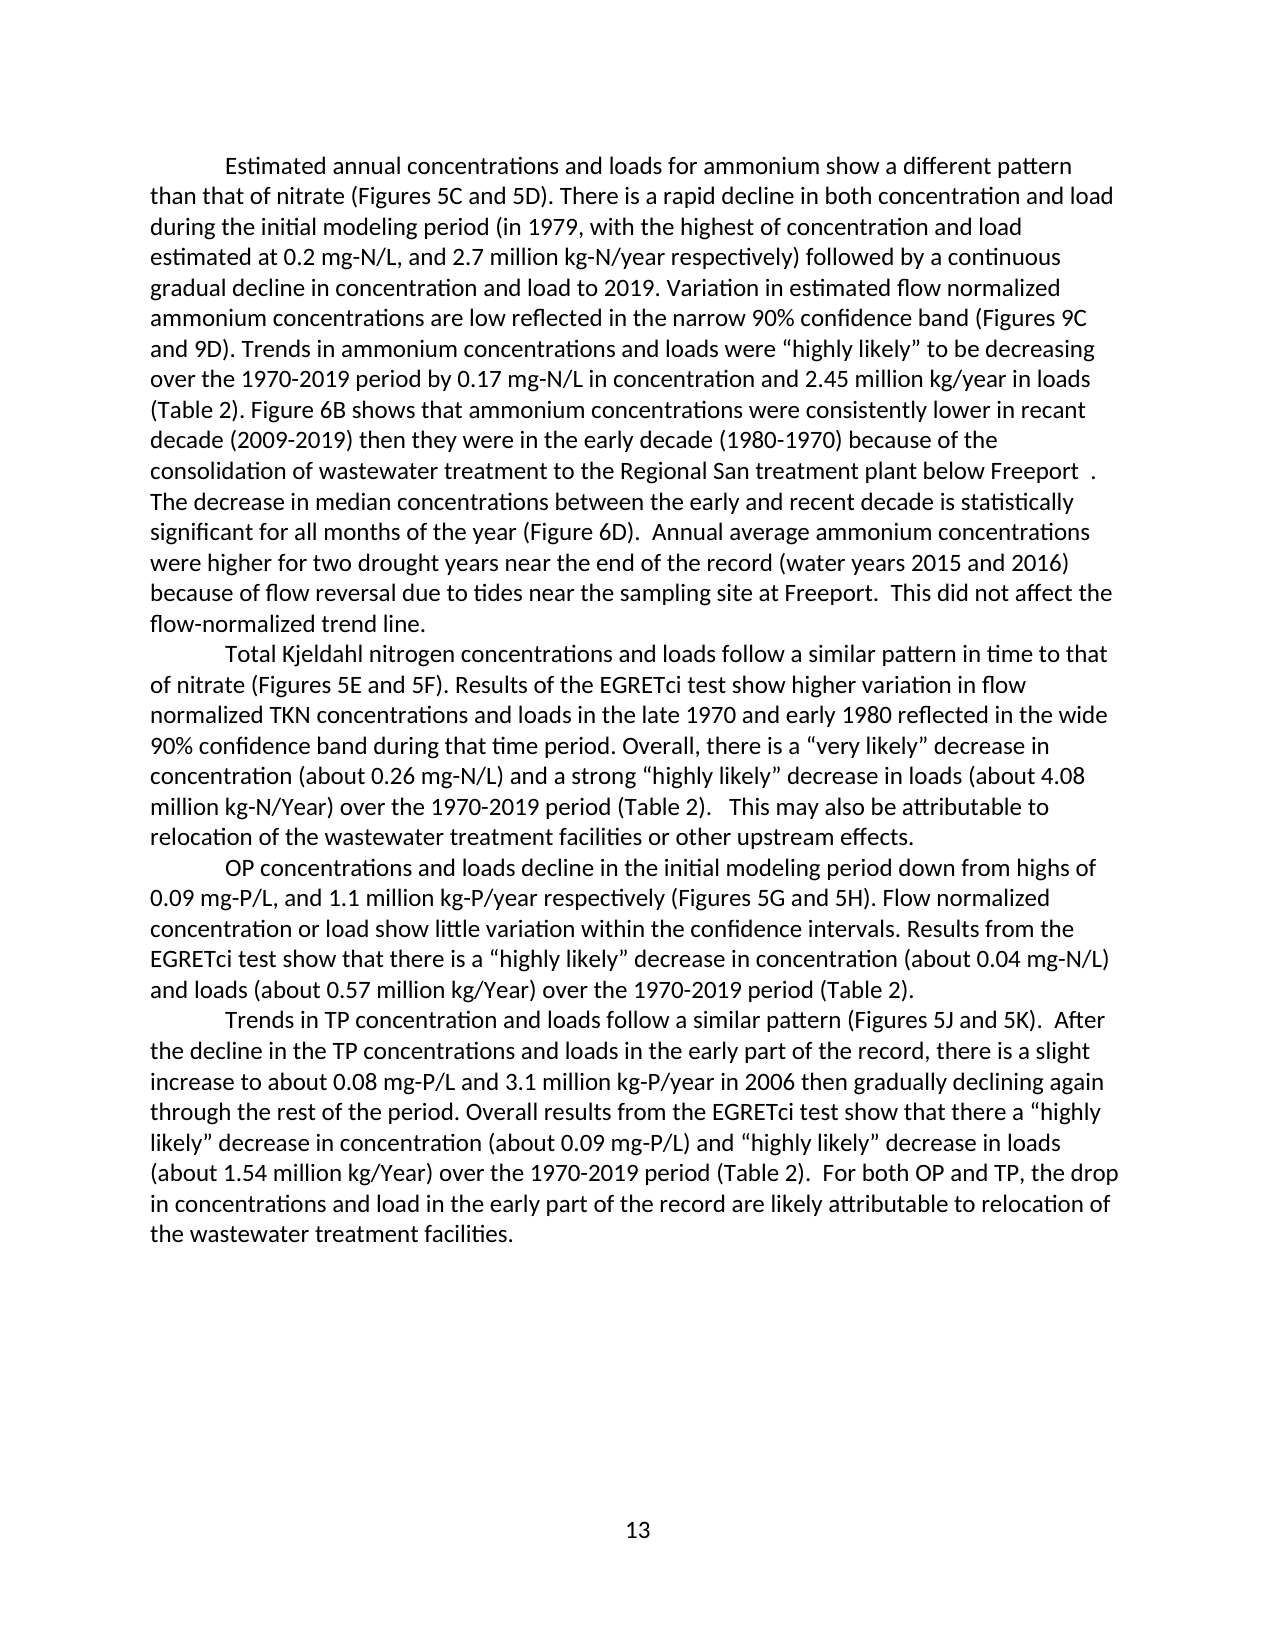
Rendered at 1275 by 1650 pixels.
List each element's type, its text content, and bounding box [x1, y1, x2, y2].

text Total Kjeldahl nitrogen concentrations and loads follow a similar pattern in time to that of nitrate (Figures 5E and 5F). Results of the EGRETci test show higher variation in flow normalized TKN concentrations and loads in the late 1970 and early 1980 reflected in the wide 90% confidence band during that time period. Overall, there is a “very likely” decrease in concentration (about 0.26 mg-N/L) and a strong “highly likely” decrease in loads (about 4.08 million kg-N/Year) over the 1970-2019 period (Table 2). This may also be attributable to relocation of the wastewater treatment facilities or other upstream effects. [150, 638, 1125, 852]
text Estimated annual concentrations and loads for ammonium show a different pattern than that of nitrate (Figures 5C and 5D). There is a rapid decline in both concentration and load during the initial modeling period (in 1979, with the highest of concentration and load estimated at 0.2 mg-N/L, and 2.7 million kg-N/year respectively) followed by a continuous gradual decline in concentration and load to 2019. Variation in estimated flow normalized ammonium concentrations are low reflected in the narrow 90% confidence band (Figures 9C and 9D). Trends in ammonium concentrations and loads were “highly likely” to be decreasing over the 1970-2019 period by 0.17 mg-N/L in concentration and 2.45 million kg/year in loads (Table 2). Figure 6B shows that ammonium concentrations were consistently lower in recant decade (2009-2019) then they were in the early decade (1980-1970) because of the consolidation of wastewater treatment to the Regional San treatment plant below Freeport . The decrease in median concentrations between the early and recent decade is statistically significant for all months of the year (Figure 6D). Annual average ammonium concentrations were higher for two drought years near the end of the record (water years 2015 and 2016) because of flow reversal due to tides near the sampling site at Freeport. This did not affect the flow-normalized trend line. [150, 150, 1125, 638]
text OP concentrations and loads decline in the initial modeling period down from highs of 0.09 mg-P/L, and 1.1 million kg-P/year respectively (Figures 5G and 5H). Flow normalized concentration or load show little variation within the confidence intervals. Results from the EGRETci test show that there is a “highly likely” decrease in concentration (about 0.04 mg-N/L) and loads (about 0.57 million kg/Year) over the 1970-2019 period (Table 2). [150, 852, 1125, 1004]
text Trends in TP concentration and loads follow a similar pattern (Figures 5J and 5K). After the decline in the TP concentrations and loads in the early part of the record, there is a slight increase to about 0.08 mg-P/L and 3.1 million kg-P/year in 2006 then gradually declining again through the rest of the period. Overall results from the EGRETci test show that there a “highly likely” decrease in concentration (about 0.09 mg-P/L) and “highly likely” decrease in loads (about 1.54 million kg/Year) over the 1970-2019 period (Table 2). For both OP and TP, the drop in concentrations and load in the early part of the record are likely attributable to relocation of the wastewater treatment facilities. [150, 1004, 1125, 1249]
